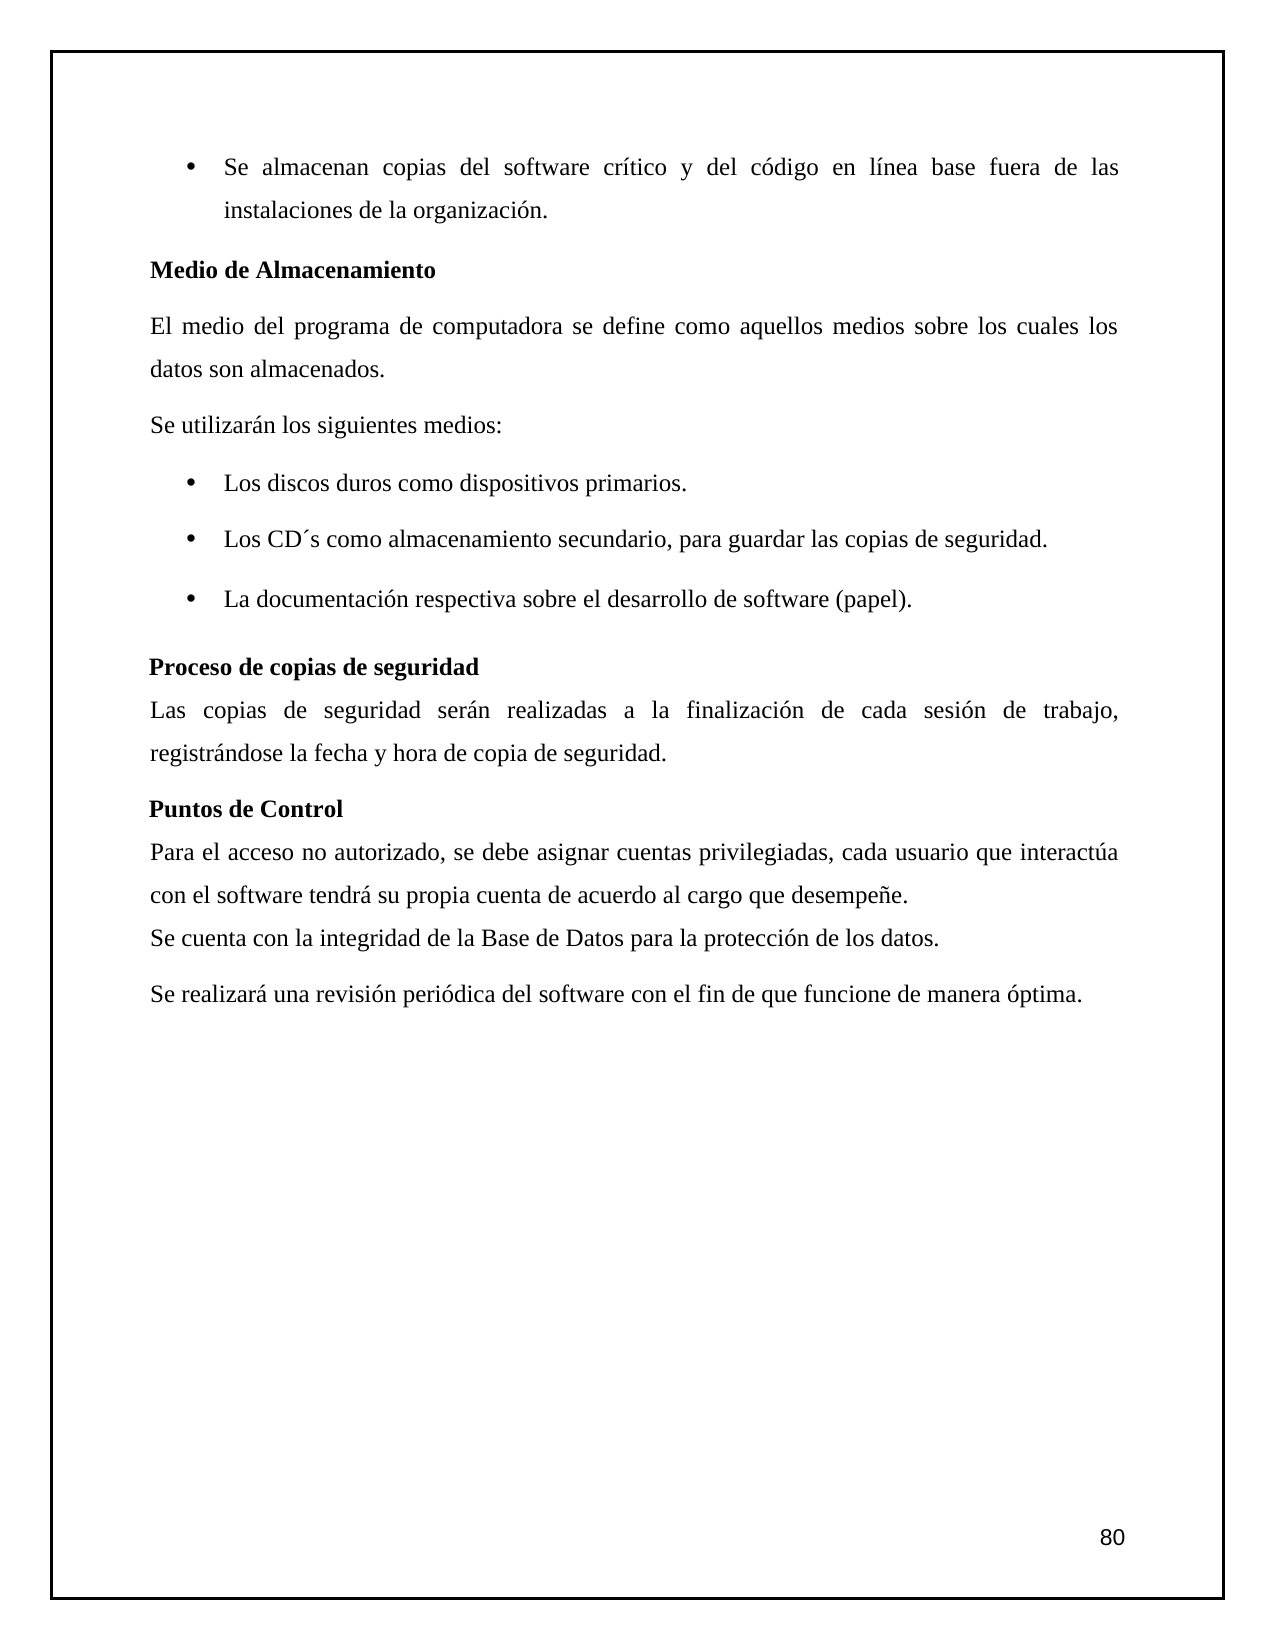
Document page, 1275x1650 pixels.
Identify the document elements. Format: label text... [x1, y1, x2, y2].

text Se realizará una revisión periódica del software con el fin de que funcione de manera óptima. [150, 979, 1120, 1008]
text Las copias de seguridad serán realizadas a la finalización de cada sesión de trabajo, registrándose la fecha y hora de copia de seguridad. [150, 695, 1120, 767]
text Medio de Almacenamiento [150, 256, 1120, 284]
list Los CD´s como almacenamiento secundario, para guardar las copias de seguridad. [186, 522, 1120, 553]
list Se almacenan copias del software crítico y del código en línea base fuera de las instalaciones de la organización. [186, 150, 1120, 224]
text Se cuenta con la integridad de la Base de Datos para la protección de los datos. [150, 923, 1120, 952]
text Puntos de Control [148, 794, 1120, 823]
list Los discos duros como dispositivos primarios. [186, 466, 1120, 497]
text Para el acceso no autorizado, se debe asignar cuentas privilegiadas, cada usuario que interactúa con el software tendrá su propia cuenta de acuerdo al cargo que desempeñe. [150, 837, 1120, 909]
list La documentación respectiva sobre el desarrollo de software (papel). [186, 582, 1120, 613]
text El medio del programa de computadora se define como aquellos medios sobre los cuales los datos son almacenados. [150, 311, 1120, 383]
text Proceso de copias de seguridad [148, 652, 1120, 681]
text Se utilizarán los siguientes medios: [150, 410, 1120, 439]
